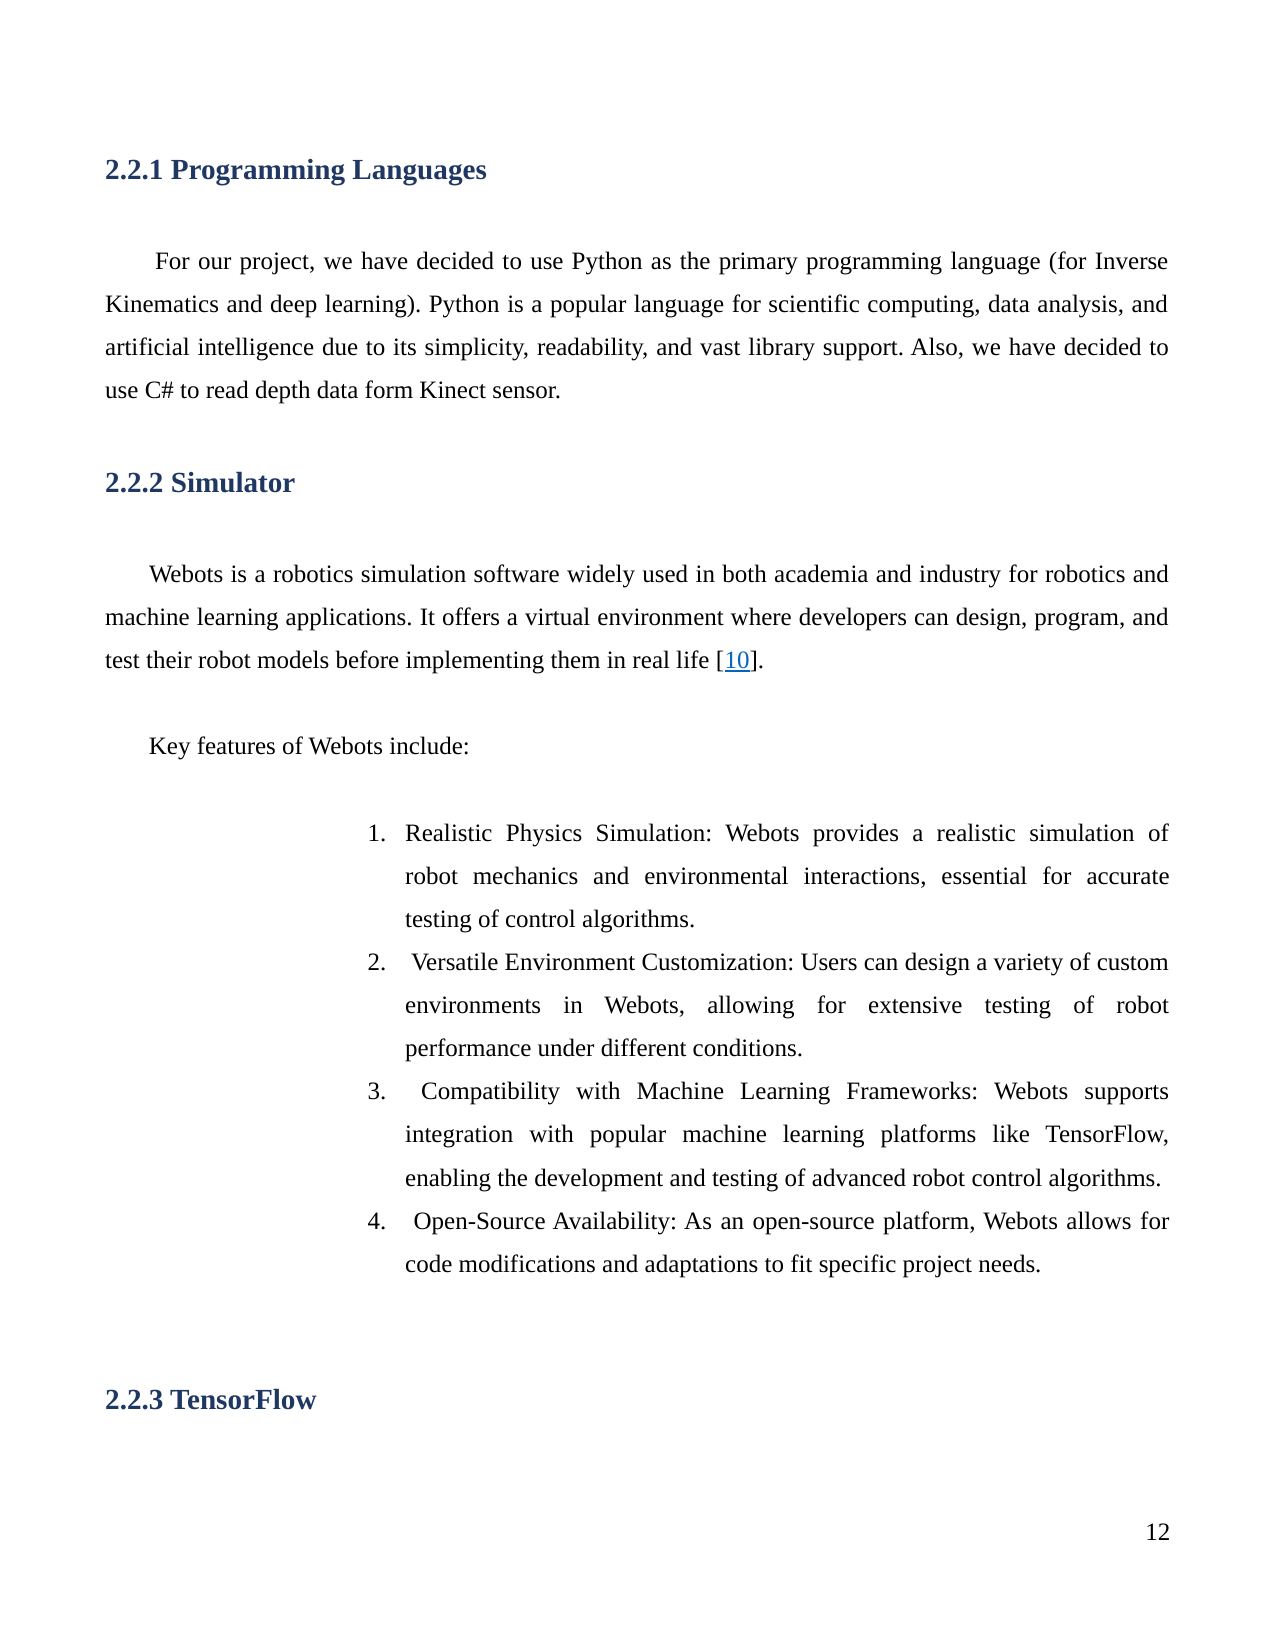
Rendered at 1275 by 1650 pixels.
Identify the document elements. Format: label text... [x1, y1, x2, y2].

subtitle 2.2.2 Simulator [105, 466, 1170, 499]
list Compatibility with Machine Learning Frameworks: Webots supports integration with popular machine learning platforms like TensorFlow, enabling the development and testing of advanced robot control algorithms. [367, 1076, 1170, 1191]
subtitle 2.2.1 Programming Languages [105, 152, 1170, 186]
text Key features of Webots include: [105, 731, 1170, 760]
text Webots is a robotics simulation software widely used in both academia and industry for robotics and machine learning applications. It offers a virtual environment where developers can design, program, and test their robot models before implementing them in real life [10]. [105, 559, 1170, 674]
text For our project, we have decided to use Python as the primary programming language (for Inverse Kinematics and deep learning). Python is a popular language for scientific computing, data analysis, and artificial intelligence due to its simplicity, readability, and vast library support. Also, we have decided to use C# to read depth data form Kinect sensor. [105, 246, 1170, 404]
list Versatile Environment Customization: Users can design a variety of custom environments in Webots, allowing for extensive testing of robot performance under different conditions. [367, 947, 1170, 1062]
list Realistic Physics Simulation: Webots provides a realistic simulation of robot mechanics and environmental interactions, essential for accurate testing of control algorithms. [367, 818, 1170, 933]
list Open-Source Availability: As an open-source platform, Webots allows for code modifications and adaptations to fit specific project needs. [367, 1206, 1170, 1278]
subtitle 2.2.3 TensorFlow [105, 1382, 1170, 1416]
